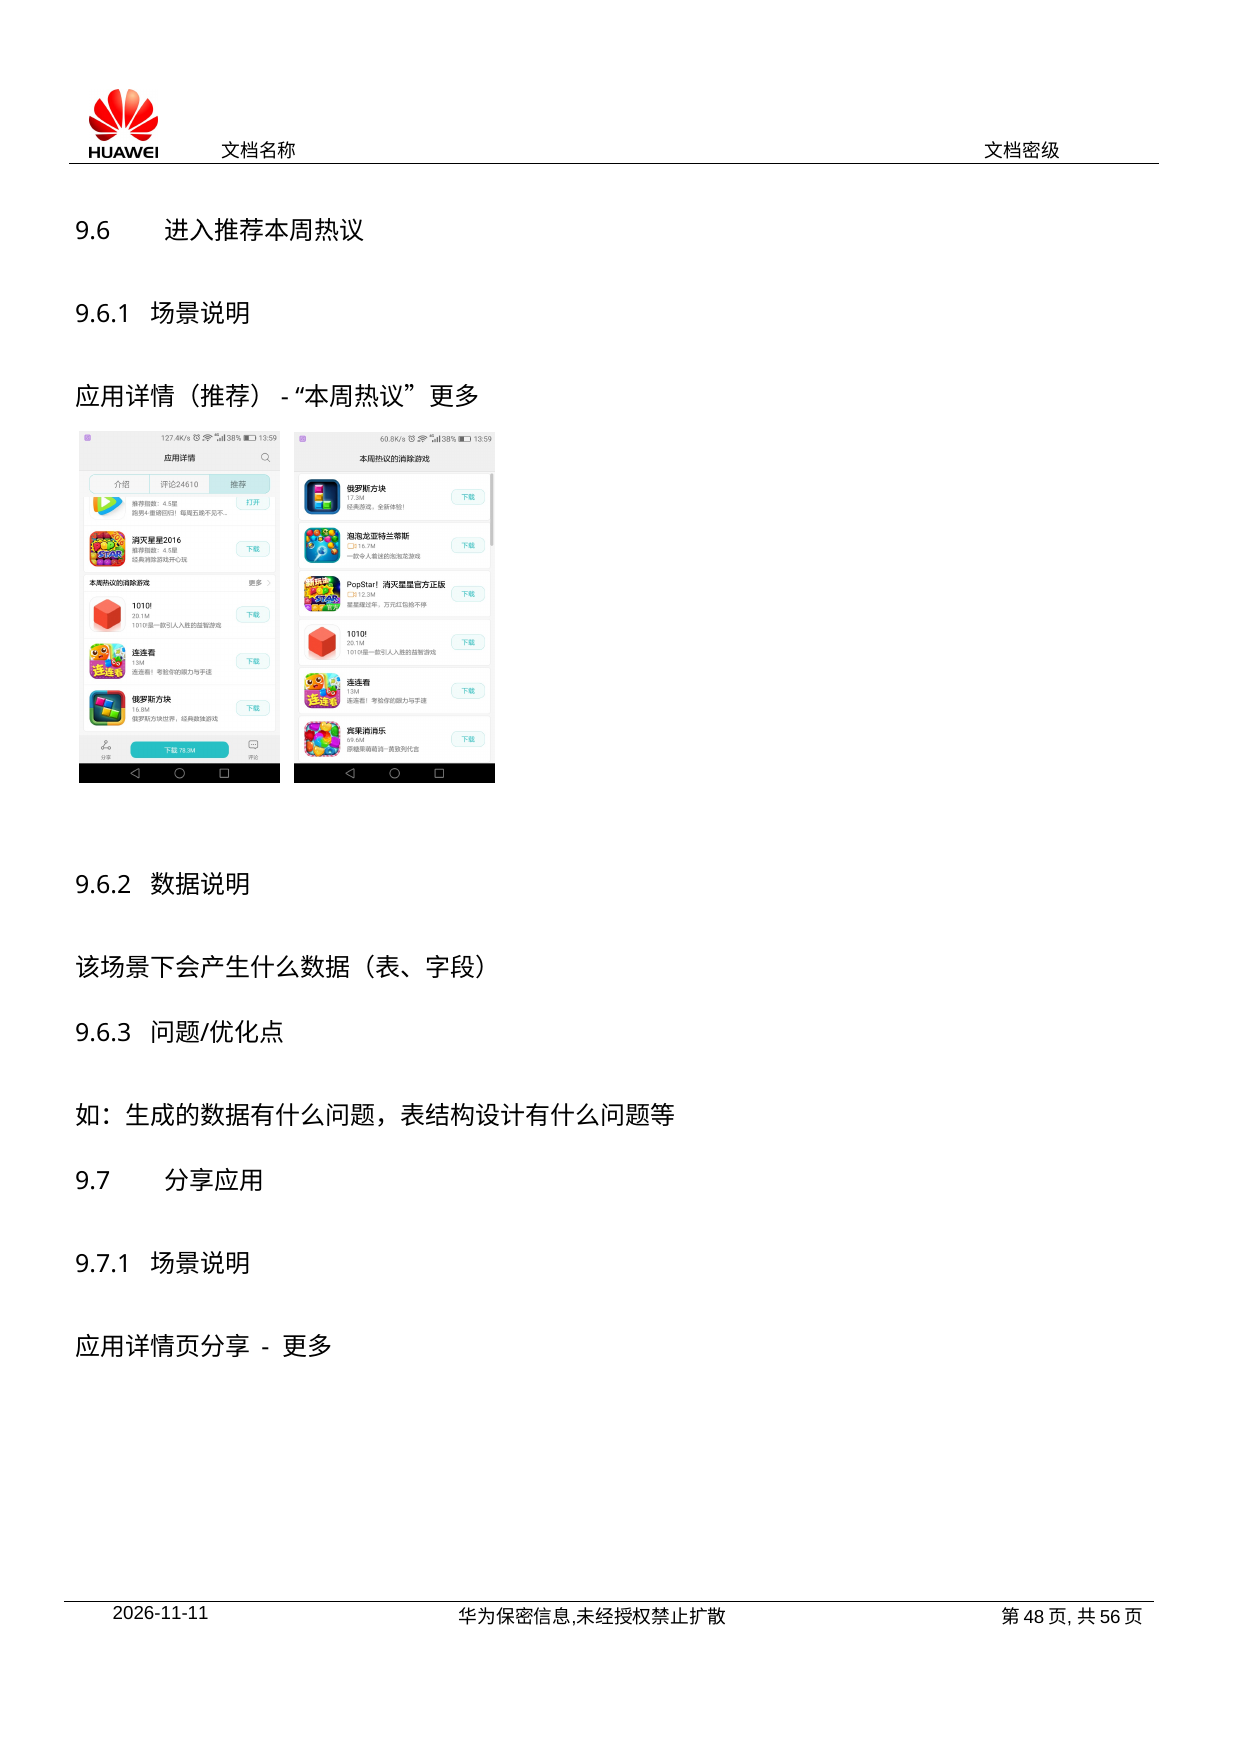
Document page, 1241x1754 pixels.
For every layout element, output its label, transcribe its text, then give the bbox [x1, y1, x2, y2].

subtitle 场景说明 [75, 279, 1165, 344]
subtitle 进入推荐本周热议 [75, 196, 1165, 261]
text 该场景下会产生什么数据（表、字段） [75, 933, 1165, 998]
text 应用详情页分享 - 更多 [75, 1312, 1165, 1377]
subtitle 问题/优化点 [75, 998, 1165, 1063]
picture [79, 431, 280, 783]
subtitle 场景说明 [75, 1229, 1165, 1294]
subtitle 数据说明 [75, 850, 1165, 915]
picture [89, 89, 158, 158]
subtitle 分享应用 [75, 1146, 1165, 1211]
text 应用详情（推荐） - “本周热议”更多 [75, 362, 1165, 427]
text 如：生成的数据有什么问题，表结构设计有什么问题等 [75, 1081, 1165, 1146]
picture [294, 432, 495, 783]
